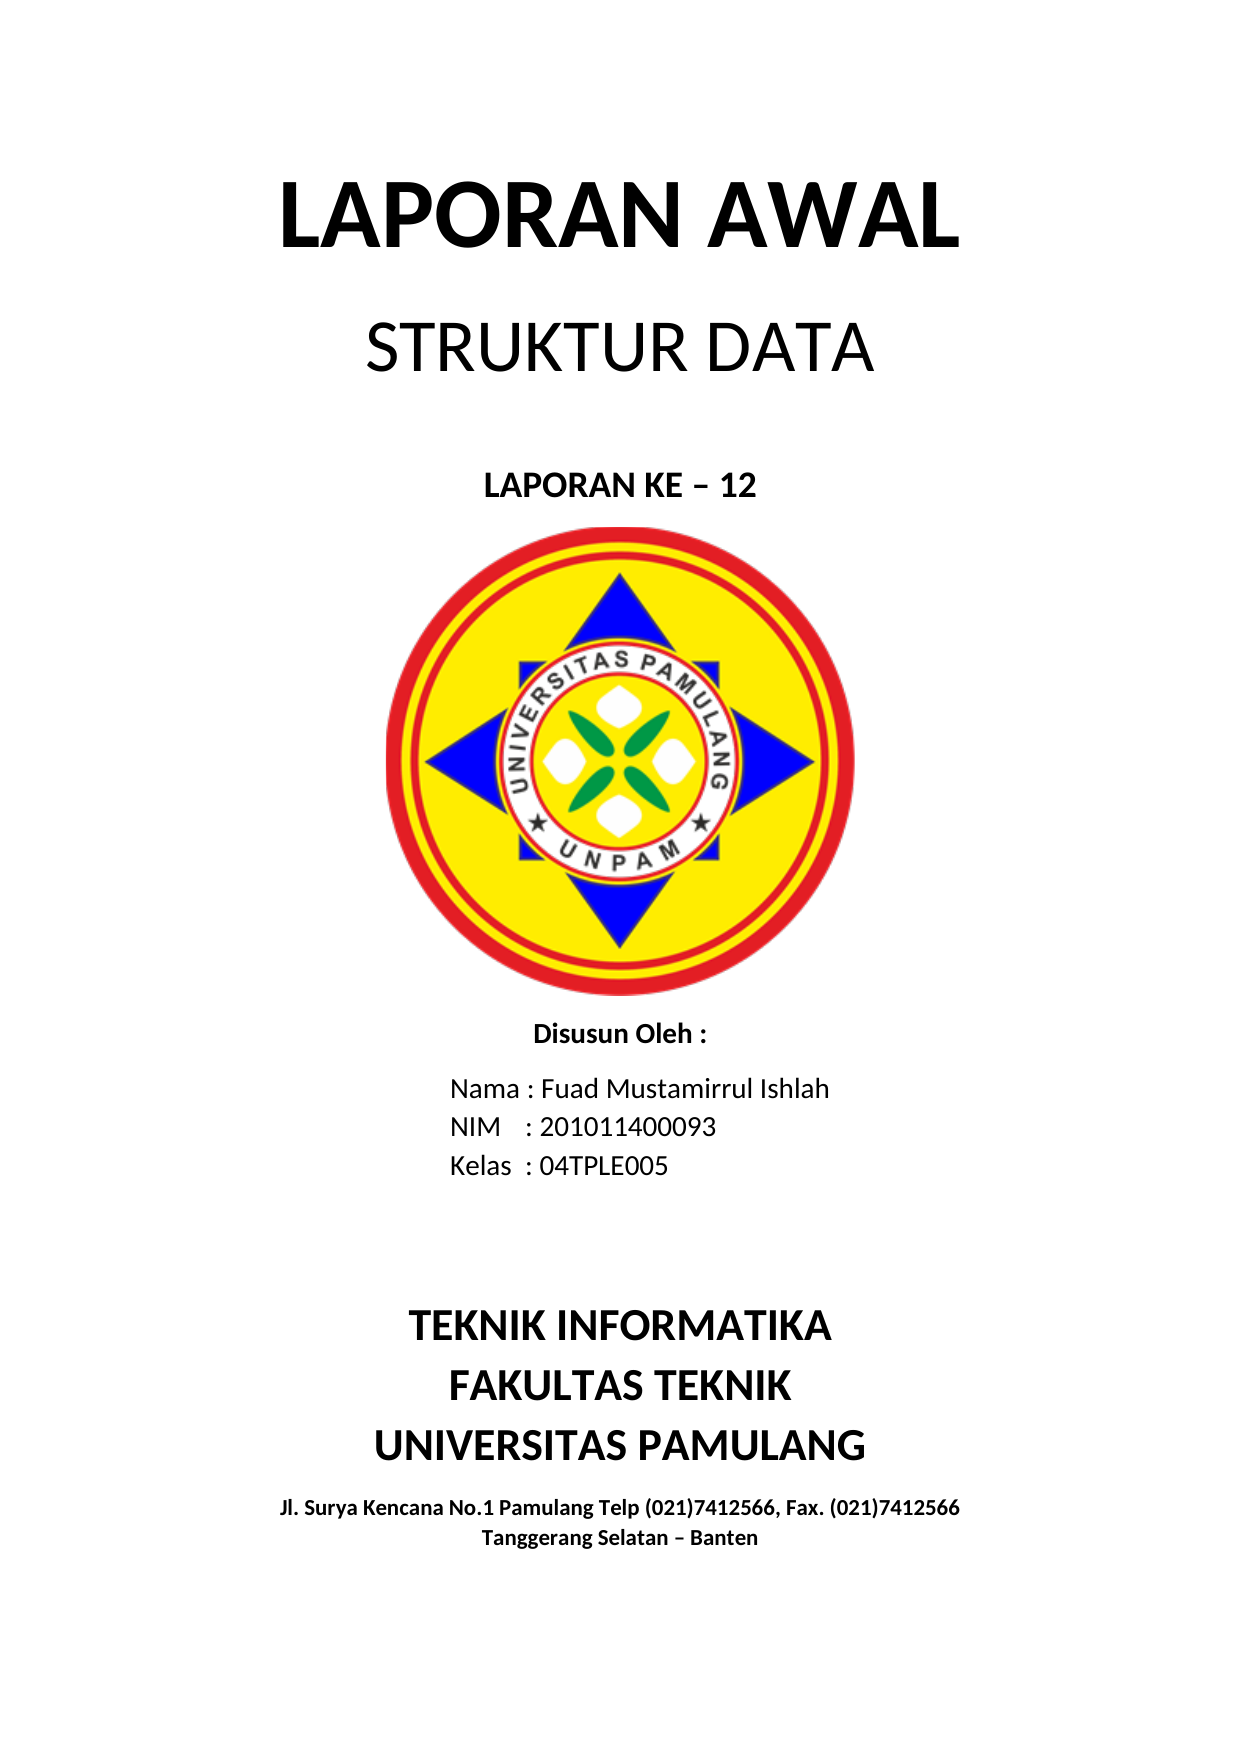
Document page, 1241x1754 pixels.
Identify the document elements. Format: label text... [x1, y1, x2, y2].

picture [385, 527, 855, 996]
text Disusun Oleh : [150, 1015, 1090, 1050]
text Jl. Surya Kencana No.1 Pamulang Telp (021)7412566, Fax. (021)7412566 Tanggerang Selatan – Banten [150, 1493, 1090, 1551]
text Nama : Fuad Mustamirrul Ishlah NIM : 201011400093 Kelas : 04TPLE005 [450, 1070, 1090, 1182]
text STRUKTUR DATA [150, 298, 1090, 390]
text LAPORAN AWAL [150, 150, 1090, 272]
text TEKNIK INFORMATIKA FAKULTAS TEKNIK UNIVERSITAS PAMULANG [150, 1296, 1090, 1472]
text LAPORAN KE – 12 [150, 461, 1090, 507]
